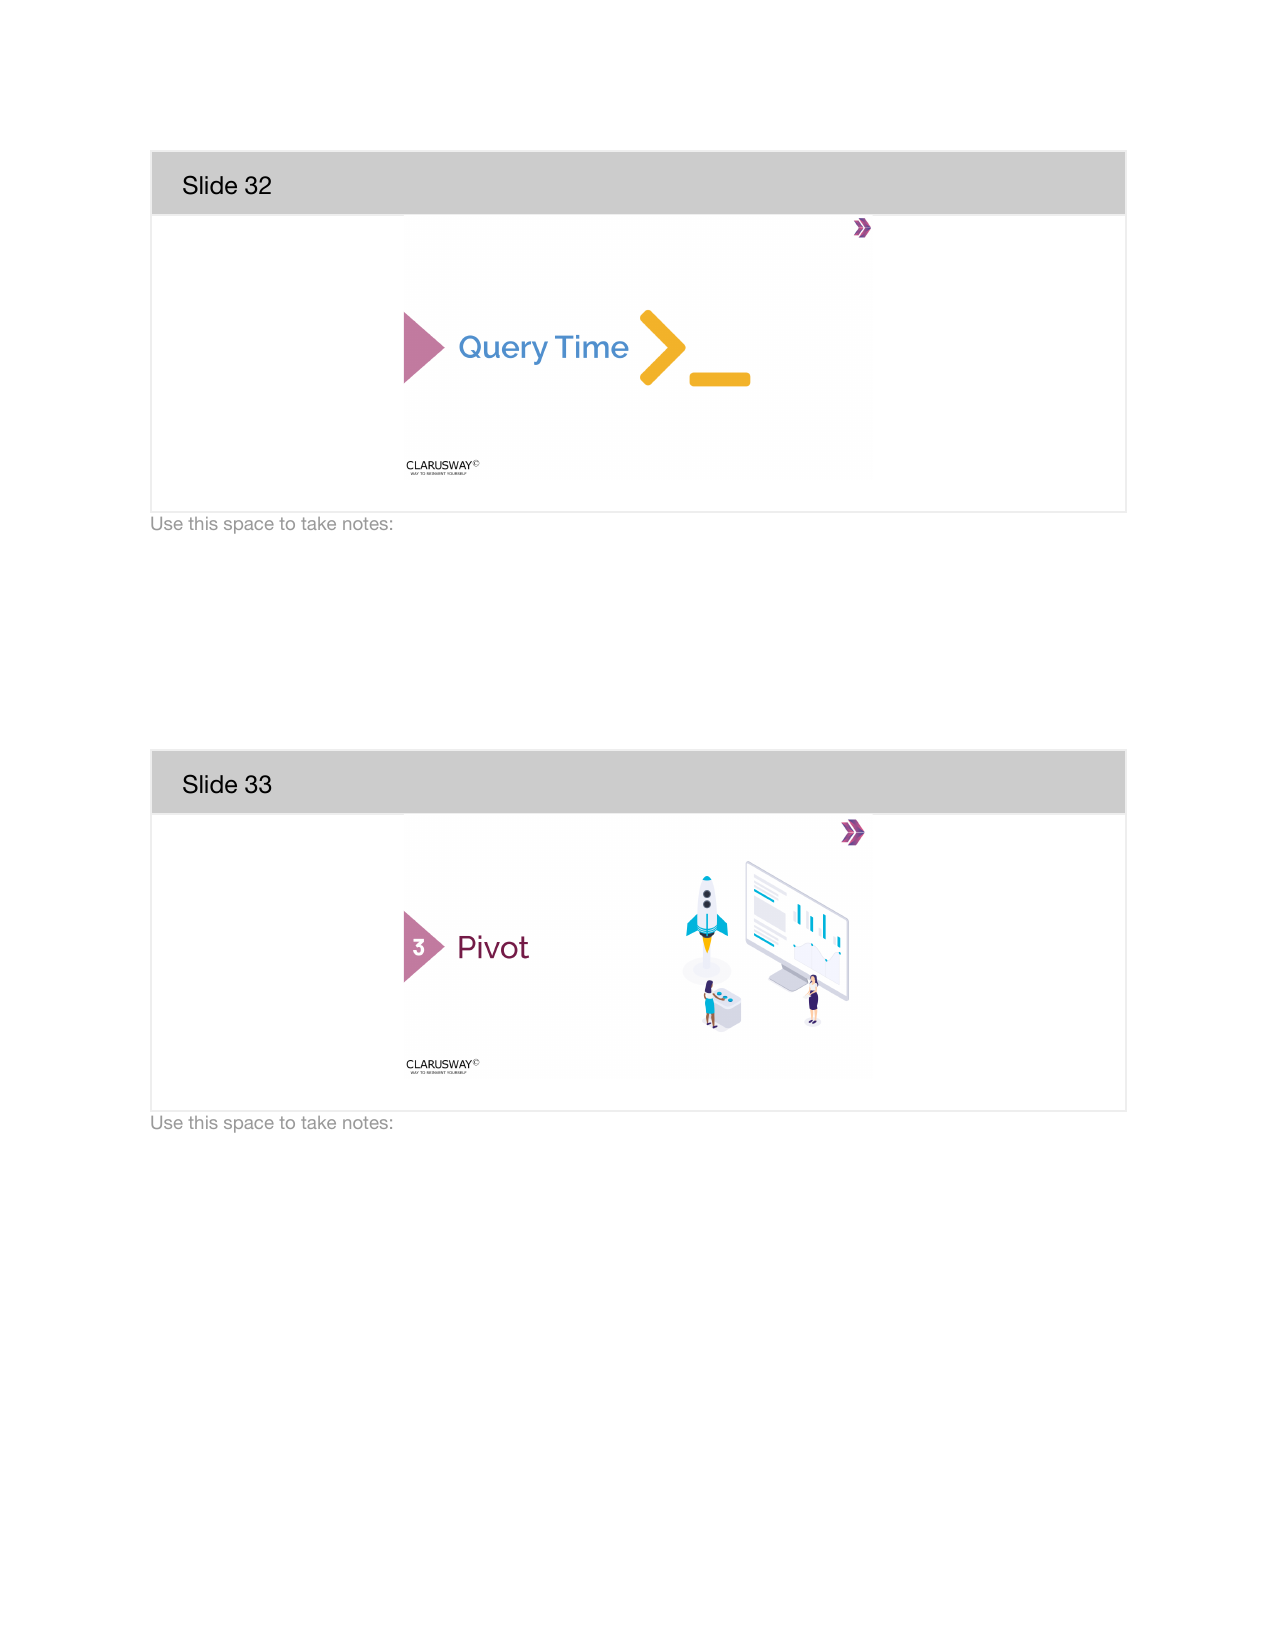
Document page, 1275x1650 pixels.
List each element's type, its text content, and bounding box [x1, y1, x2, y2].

table_header Slide 33 [152, 751, 1125, 813]
picture [403, 814, 873, 1079]
table_cell [152, 216, 1125, 511]
text Use this space to take notes: [150, 513, 1125, 536]
table_header Slide 32 [152, 152, 1125, 214]
picture [403, 215, 873, 480]
table_cell [152, 815, 1125, 1110]
text Use this space to take notes: [150, 1112, 1125, 1135]
